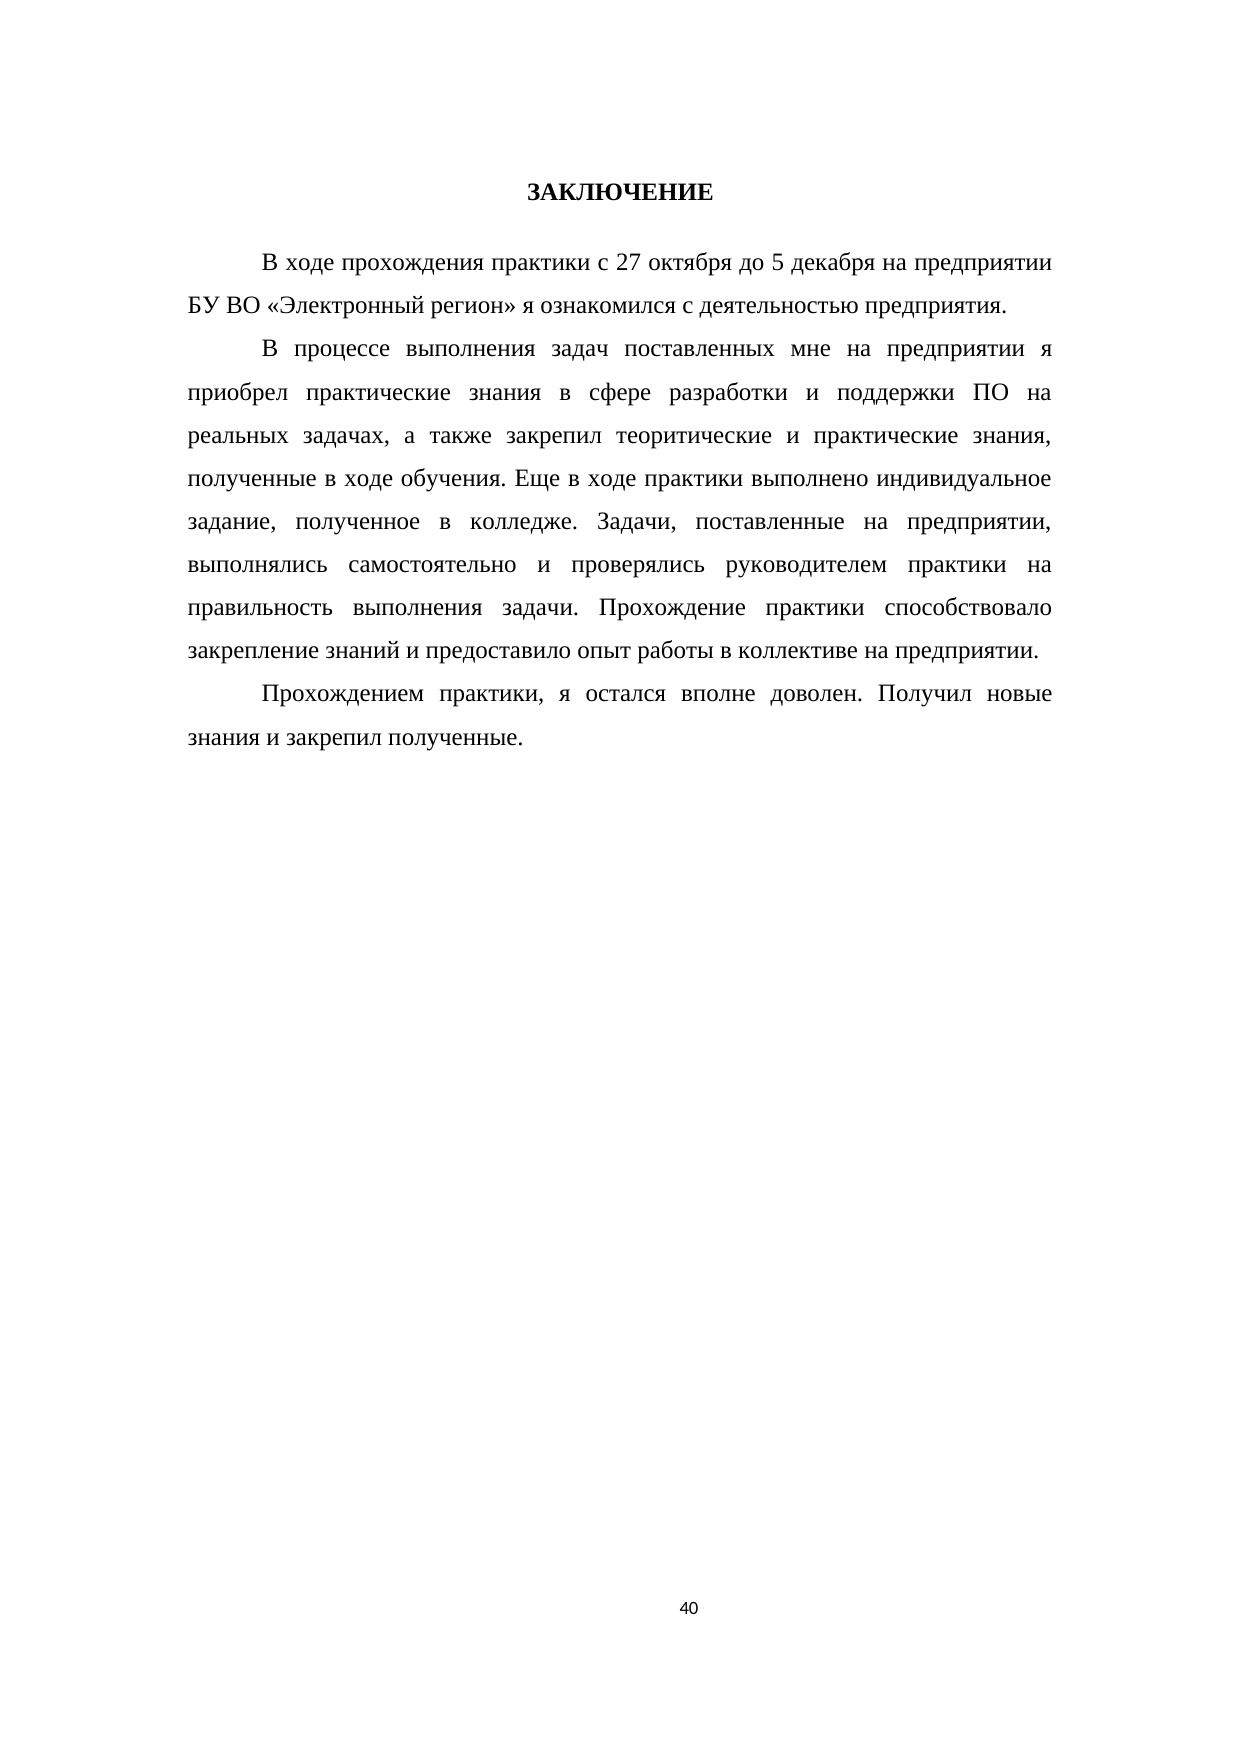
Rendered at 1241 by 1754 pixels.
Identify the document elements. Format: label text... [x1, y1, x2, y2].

text В процессе выполнения задач поставленных мне на предприятии я приобрел практические знания в сфере разработки и поддержки ПО на реальных задачах, а также закрепил теоритические и практические знания, полученные в ходе обучения. Еще в ходе практики выполнено индивидуальное задание, полученное в колледже. Задачи, поставленные на предприятии, выполнялись самостоятельно и проверялись руководителем практики на правильность выполнения задачи. Прохождение практики способствовало закрепление знаний и предоставило опыт работы в коллективе на предприятии. [187, 333, 1053, 664]
subtitle ЗАКЛЮЧЕНИЕ [187, 177, 1053, 206]
text В ходе прохождения практики с 27 октября до 5 декабря на предприятии БУ ВО «Электронный регион» я ознакомился с деятельностью предприятия. [187, 247, 1053, 319]
text Прохождением практики, я остался вполне доволен. Получил новые знания и закрепил полученные. [187, 678, 1053, 750]
